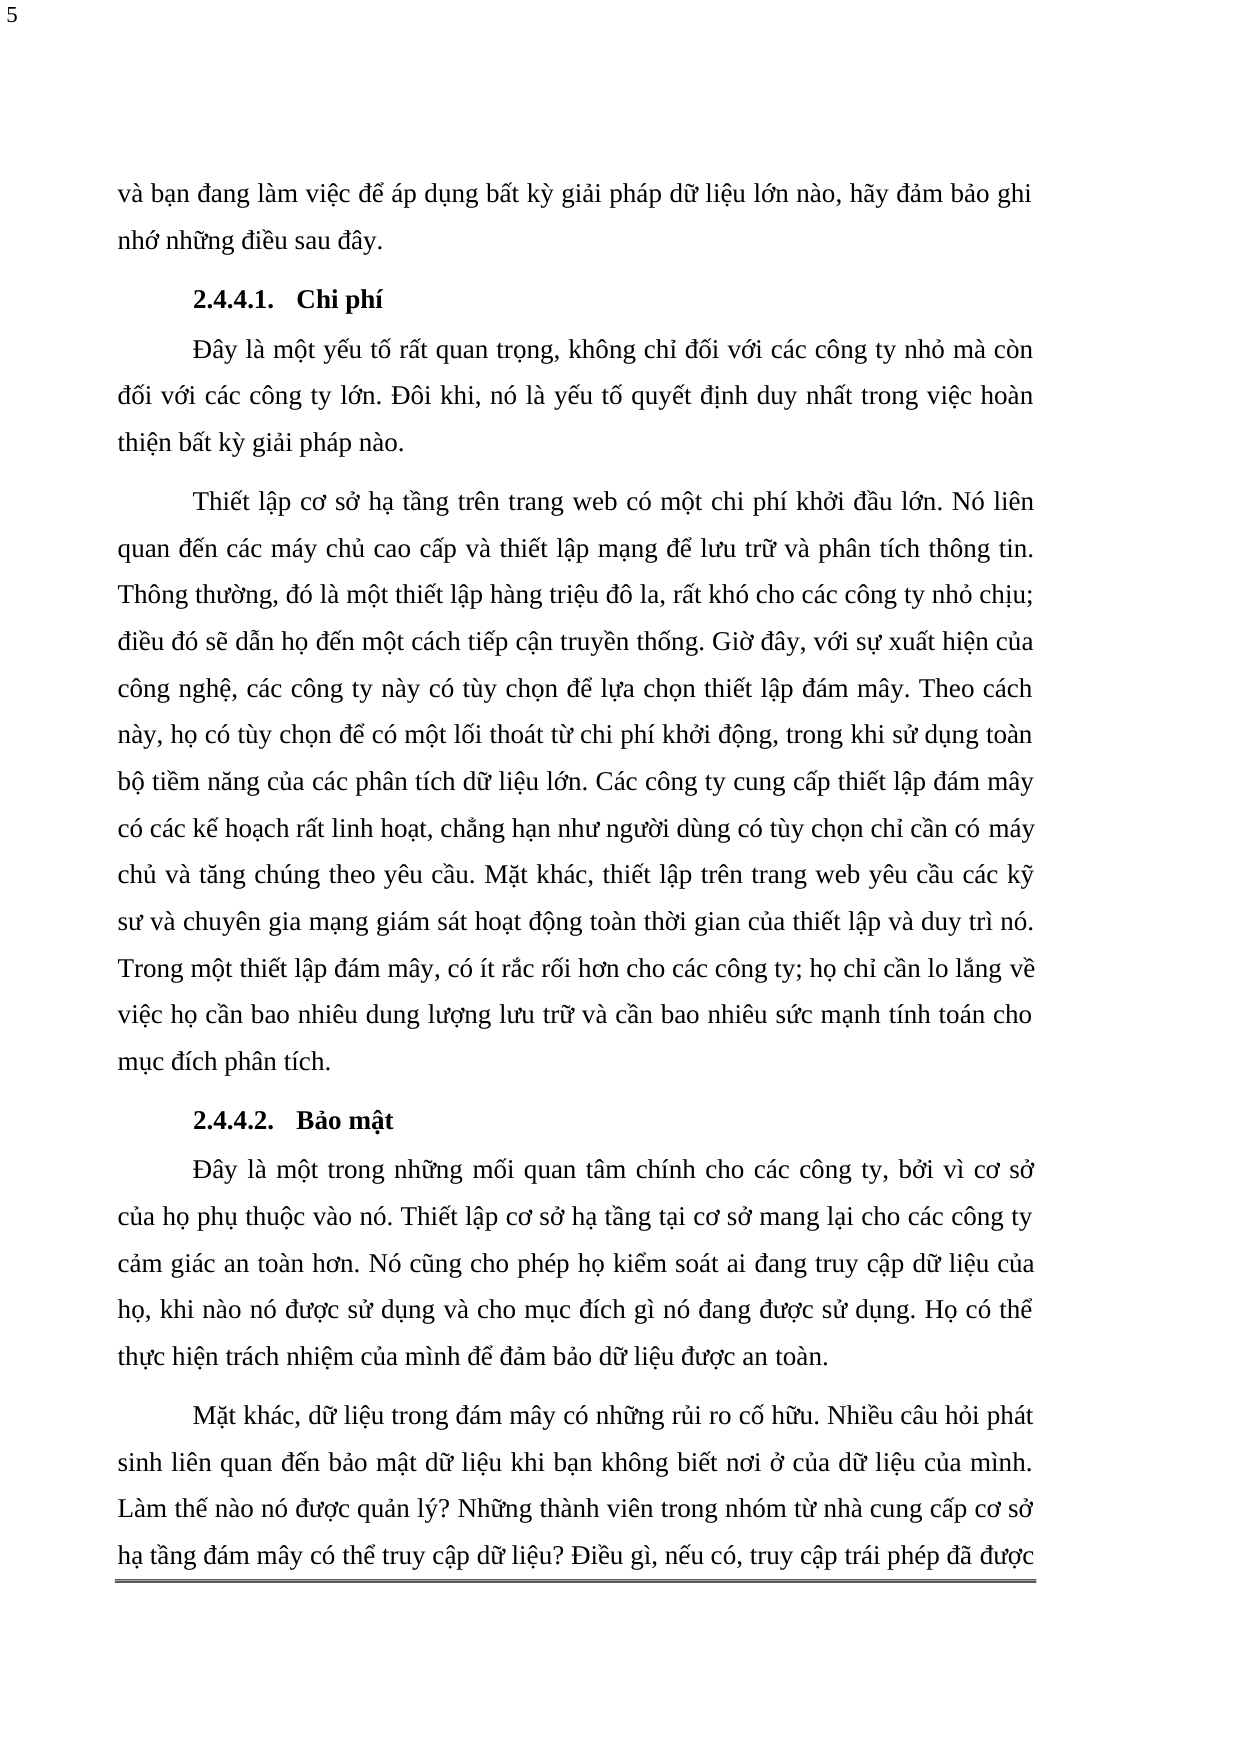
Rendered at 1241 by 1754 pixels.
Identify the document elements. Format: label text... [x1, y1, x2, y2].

text Mặt khác, dữ liệu trong đám mây có những rủi ro cố hữu. Nhiều câu hỏi phát sinh liên quan đến bảo mật dữ liệu khi bạn không biết nơi ở của dữ liệu của mình. Làm thế nào nó được quản lý? Những thành viên trong nhóm từ nhà cung cấp cơ sở hạ tầng đám mây có thể truy cập dữ liệu? Điều gì, nếu có, truy cập trái phép đã được [117, 1399, 1035, 1570]
subtitle Bảo mật [193, 1104, 1034, 1136]
text Đây là một trong những mối quan tâm chính cho các công ty, bởi vì cơ sở của họ phụ thuộc vào nó. Thiết lập cơ sở hạ tầng tại cơ sở mang lại cho các công ty cảm giác an toàn hơn. Nó cũng cho phép họ kiểm soát ai đang truy cập dữ liệu của họ, khi nào nó được sử dụng và cho mục đích gì nó đang được sử dụng. Họ có thể thực hiện trách nhiệm của mình để đảm bảo dữ liệu được an toàn. [117, 1153, 1035, 1371]
text và bạn đang làm việc để áp dụng bất kỳ giải pháp dữ liệu lớn nào, hãy đảm bảo ghi nhớ những điều sau đây. [117, 177, 1035, 255]
text Thiết lập cơ sở hạ tầng trên trang web có một chi phí khởi đầu lớn. Nó liên quan đến các máy chủ cao cấp và thiết lập mạng để lưu trữ và phân tích thông tin. Thông thường, đó là một thiết lập hàng triệu đô la, rất khó cho các công ty nhỏ chịu; điều đó sẽ dẫn họ đến một cách tiếp cận truyền thống. Giờ đây, với sự xuất hiện của công nghệ, các công ty này có tùy chọn để lựa chọn thiết lập đám mây. Theo cách này, họ có tùy chọn để có một lối thoát từ chi phí khởi động, trong khi sử dụng toàn bộ tiềm năng của các phân tích dữ liệu lớn. Các công ty cung cấp thiết lập đám mây có các kế hoạch rất linh hoạt, chẳng hạn như người dùng có tùy chọn chỉ cần có máy chủ và tăng chúng theo yêu cầu. Mặt khác, thiết lập trên trang web yêu cầu các kỹ sư và chuyên gia mạng giám sát hoạt động toàn thời gian của thiết lập và duy trì nó. Trong một thiết lập đám mây, có ít rắc rối hơn cho các công ty; họ chỉ cần lo lắng về việc họ cần bao nhiêu dung lượng lưu trữ và cần bao nhiêu sức mạnh tính toán cho mục đích phân tích. [117, 485, 1035, 1076]
text Đây là một yếu tố rất quan trọng, không chỉ đối với các công ty nhỏ mà còn đối với các công ty lớn. Đôi khi, nó là yếu tố quyết định duy nhất trong việc hoàn thiện bất kỳ giải pháp nào. [117, 333, 1034, 457]
subtitle Chi phí [193, 283, 1034, 314]
